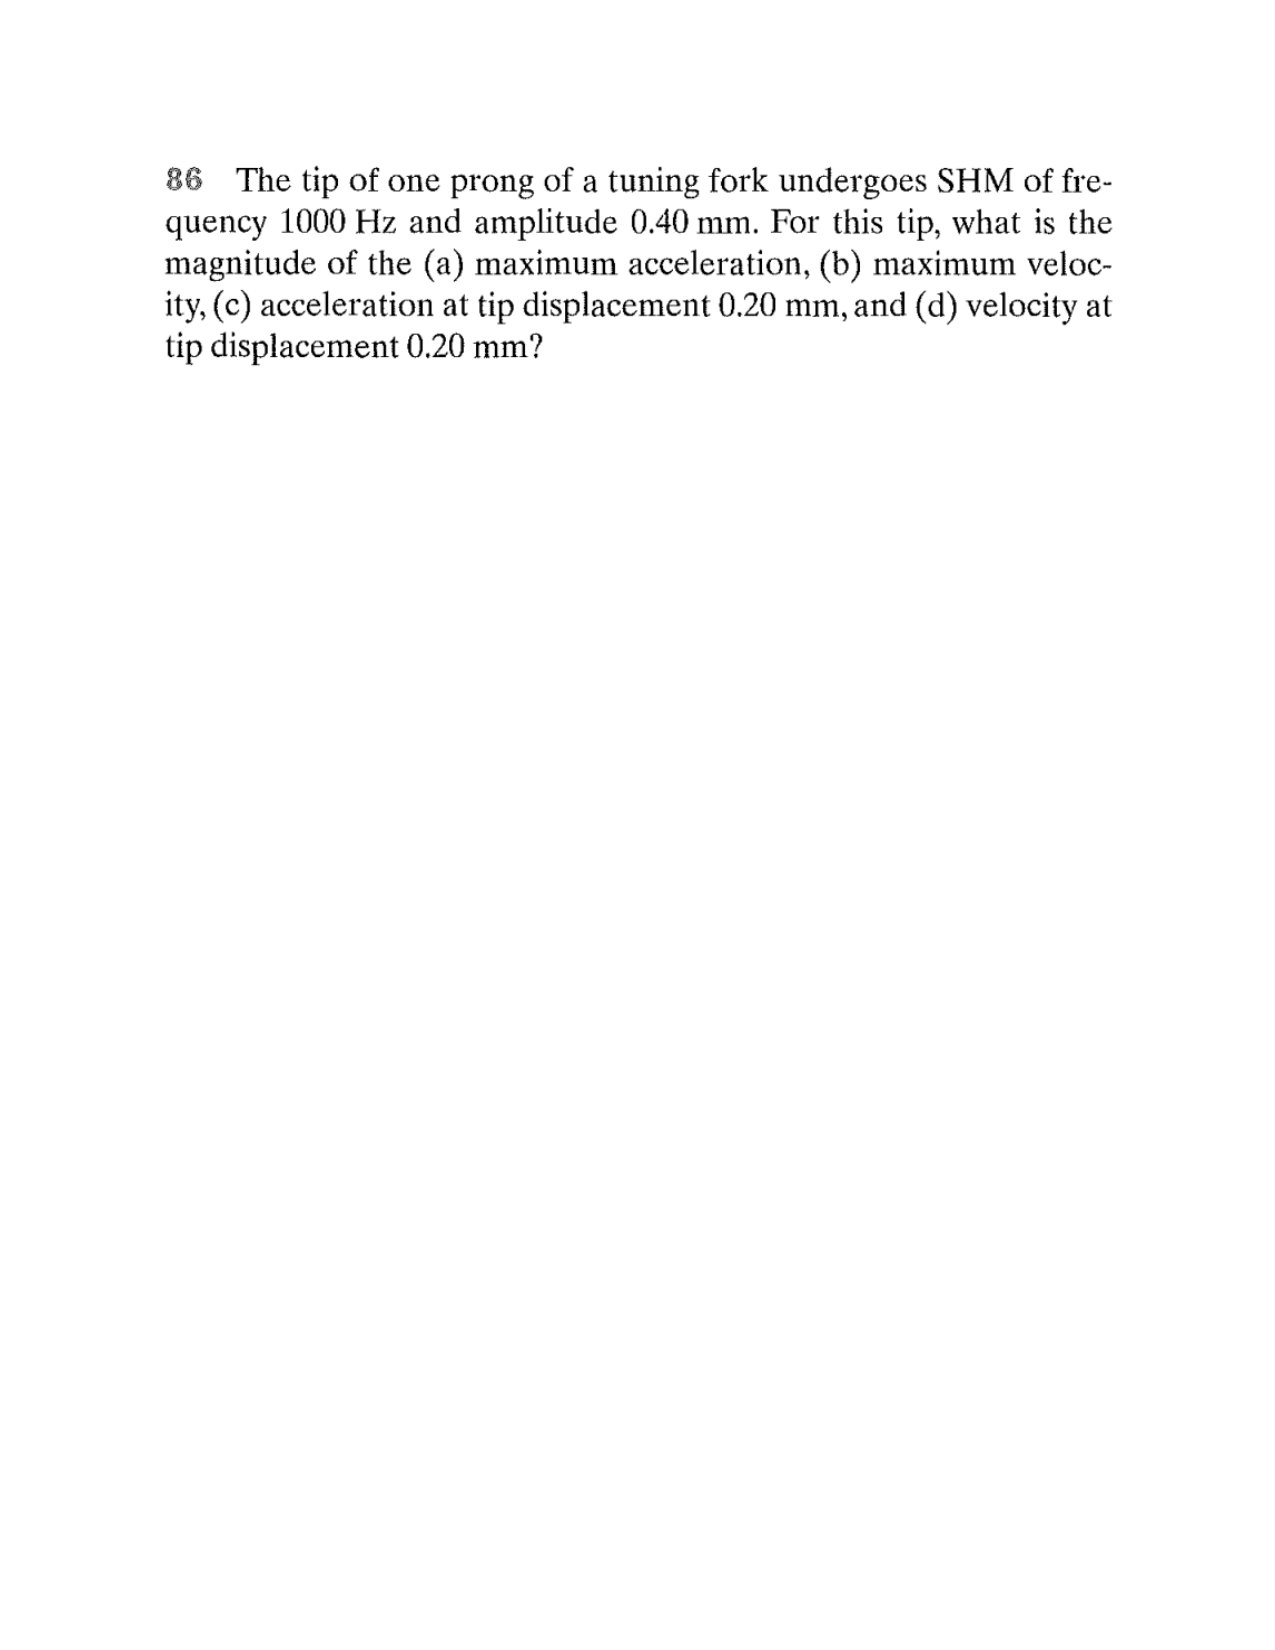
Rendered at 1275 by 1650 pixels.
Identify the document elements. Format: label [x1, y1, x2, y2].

picture [150, 150, 1125, 374]
